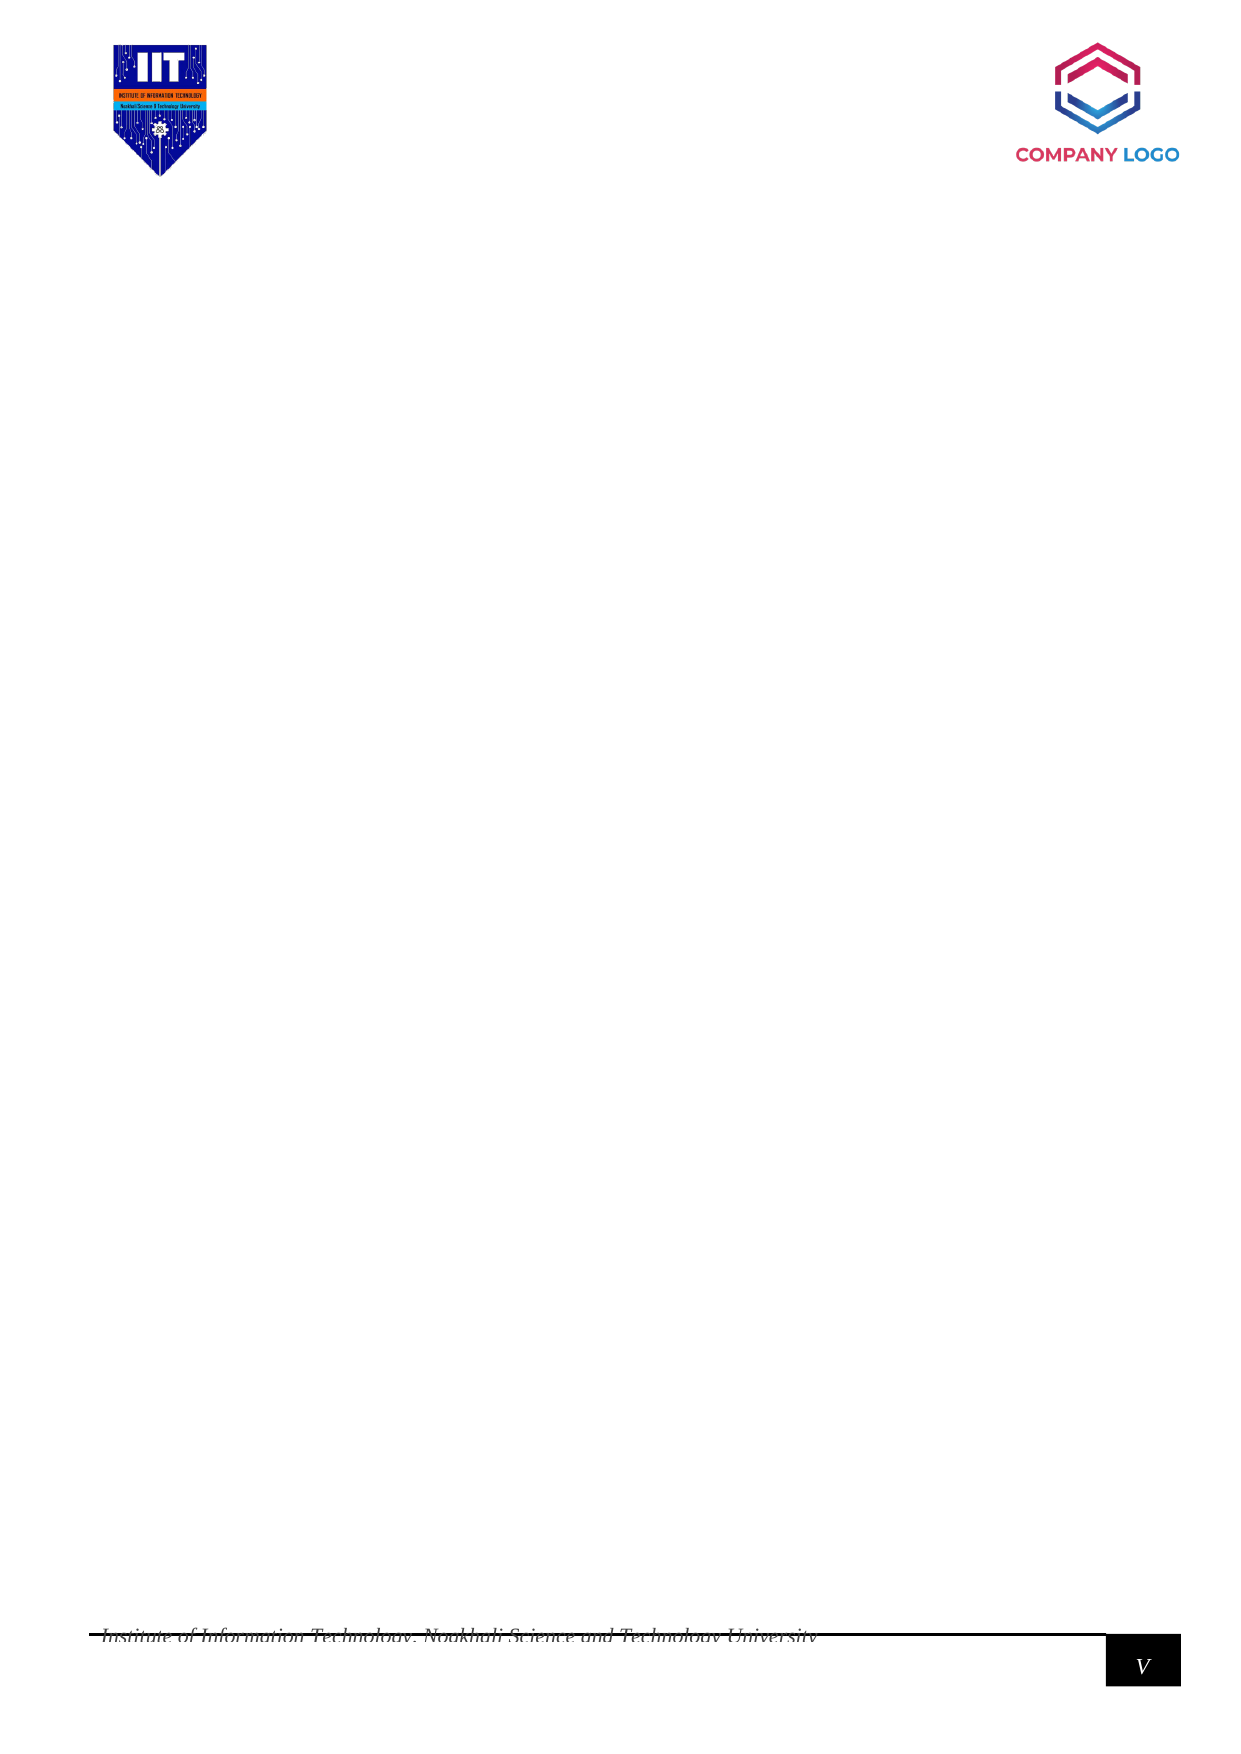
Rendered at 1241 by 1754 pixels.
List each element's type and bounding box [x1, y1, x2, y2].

picture [107, 42, 213, 180]
picture [1015, 42, 1180, 166]
